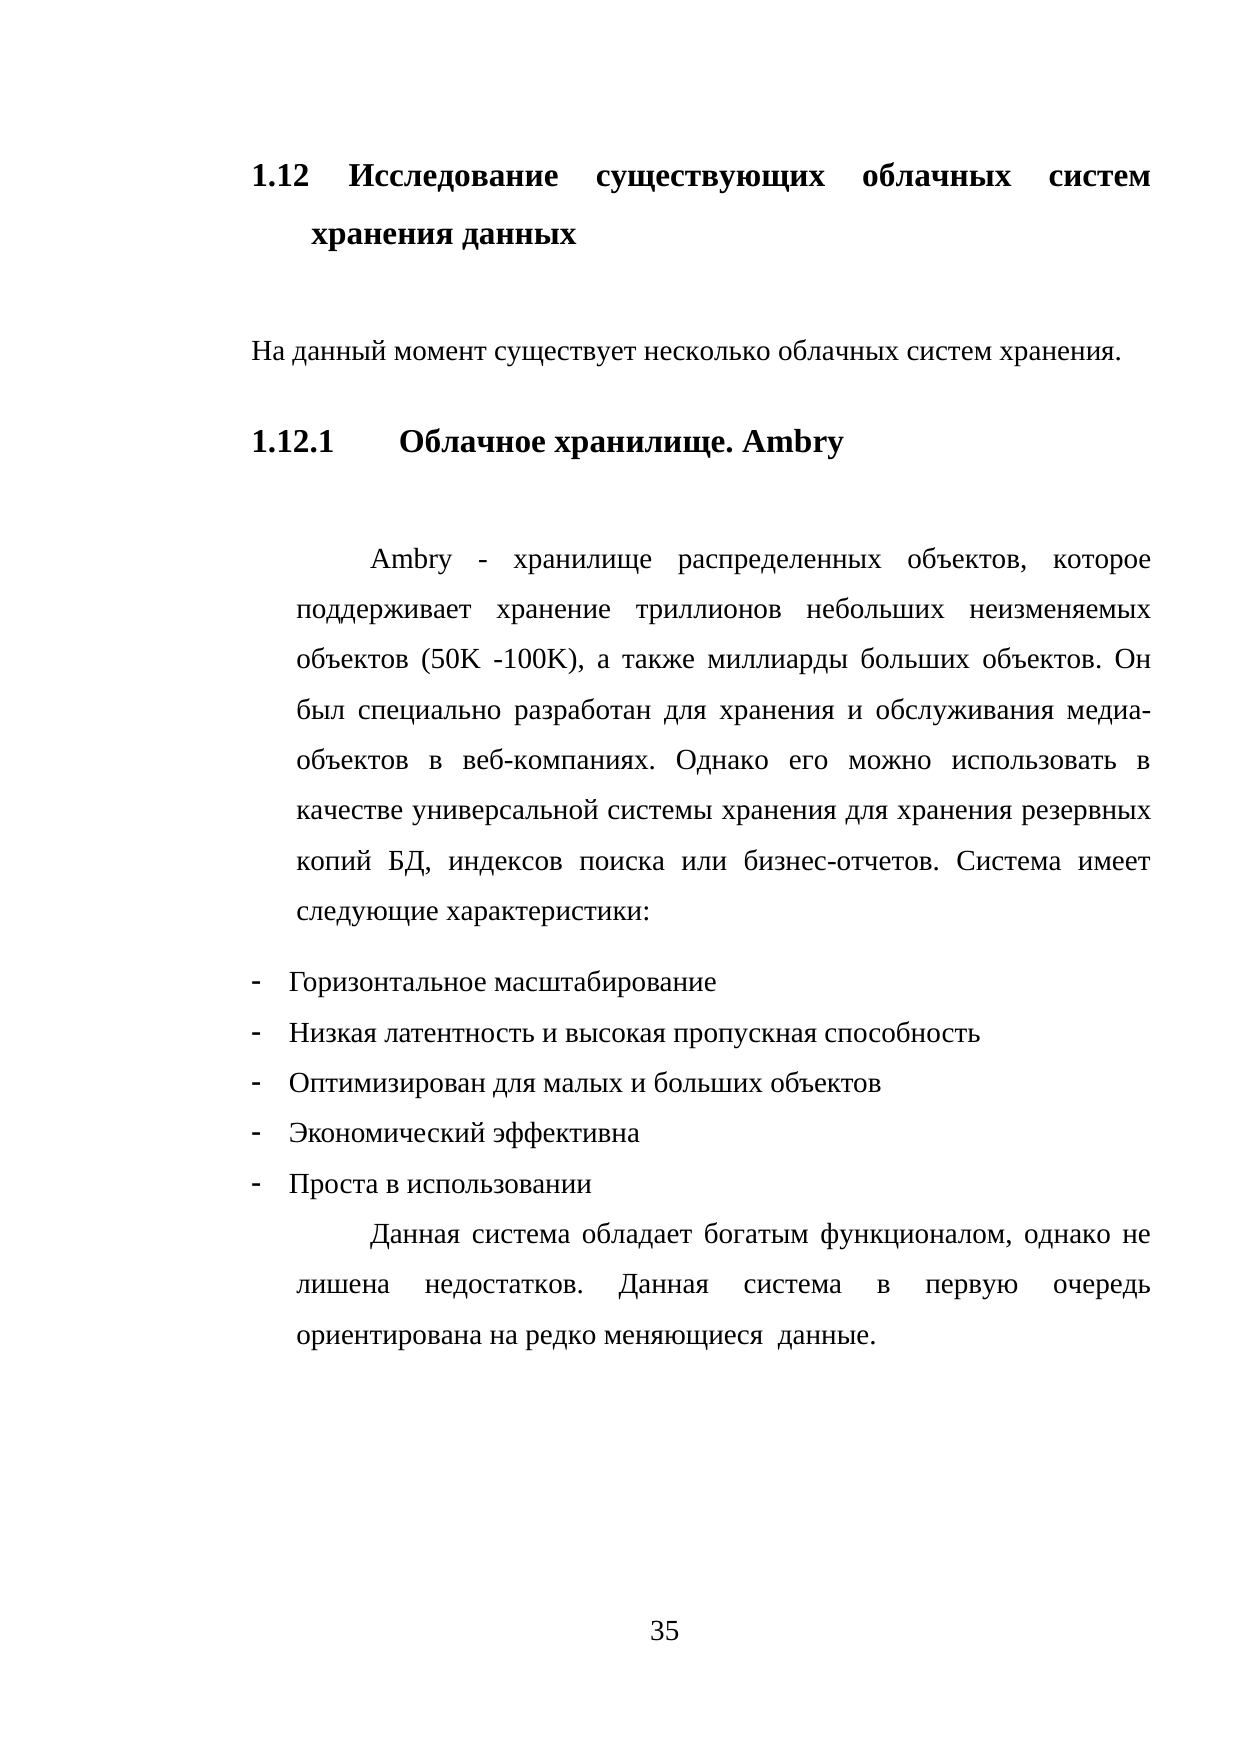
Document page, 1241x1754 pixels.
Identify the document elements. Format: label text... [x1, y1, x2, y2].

list Проста в использовании [251, 1166, 1152, 1199]
text Ambry - хранилище распределенных объектов, которое поддерживает хранение триллионов небольших неизменяемых объектов (50K -100K), а также миллиарды больших объектов. Он был специально разработан для хранения и обслуживания медиа-объектов в веб-компаниях. Однако его можно использовать в качестве универсальной системы хранения для хранения резервных копий БД, индексов поиска или бизнес-отчетов. Система имеет следующие характеристики: [296, 541, 1152, 927]
text Данная система обладает богатым функционалом, однако не лишена недостатков. Данная система в первую очередь ориентирована на редко меняющиеся данные. [296, 1216, 1152, 1351]
subtitle Исследование существующих облачных систем хранения данных [251, 156, 1152, 251]
list Низкая латентность и высокая пропускная способность [251, 1015, 1152, 1048]
subtitle Облачное хранилище. Ambry [251, 421, 1152, 459]
list Оптимизирован для малых и больших объектов [251, 1065, 1152, 1099]
list Экономический эффективна [251, 1116, 1152, 1149]
text На данный момент существует несколько облачных систем хранения. [177, 333, 1152, 367]
list Горизонтальное масштабирование [251, 964, 1152, 998]
